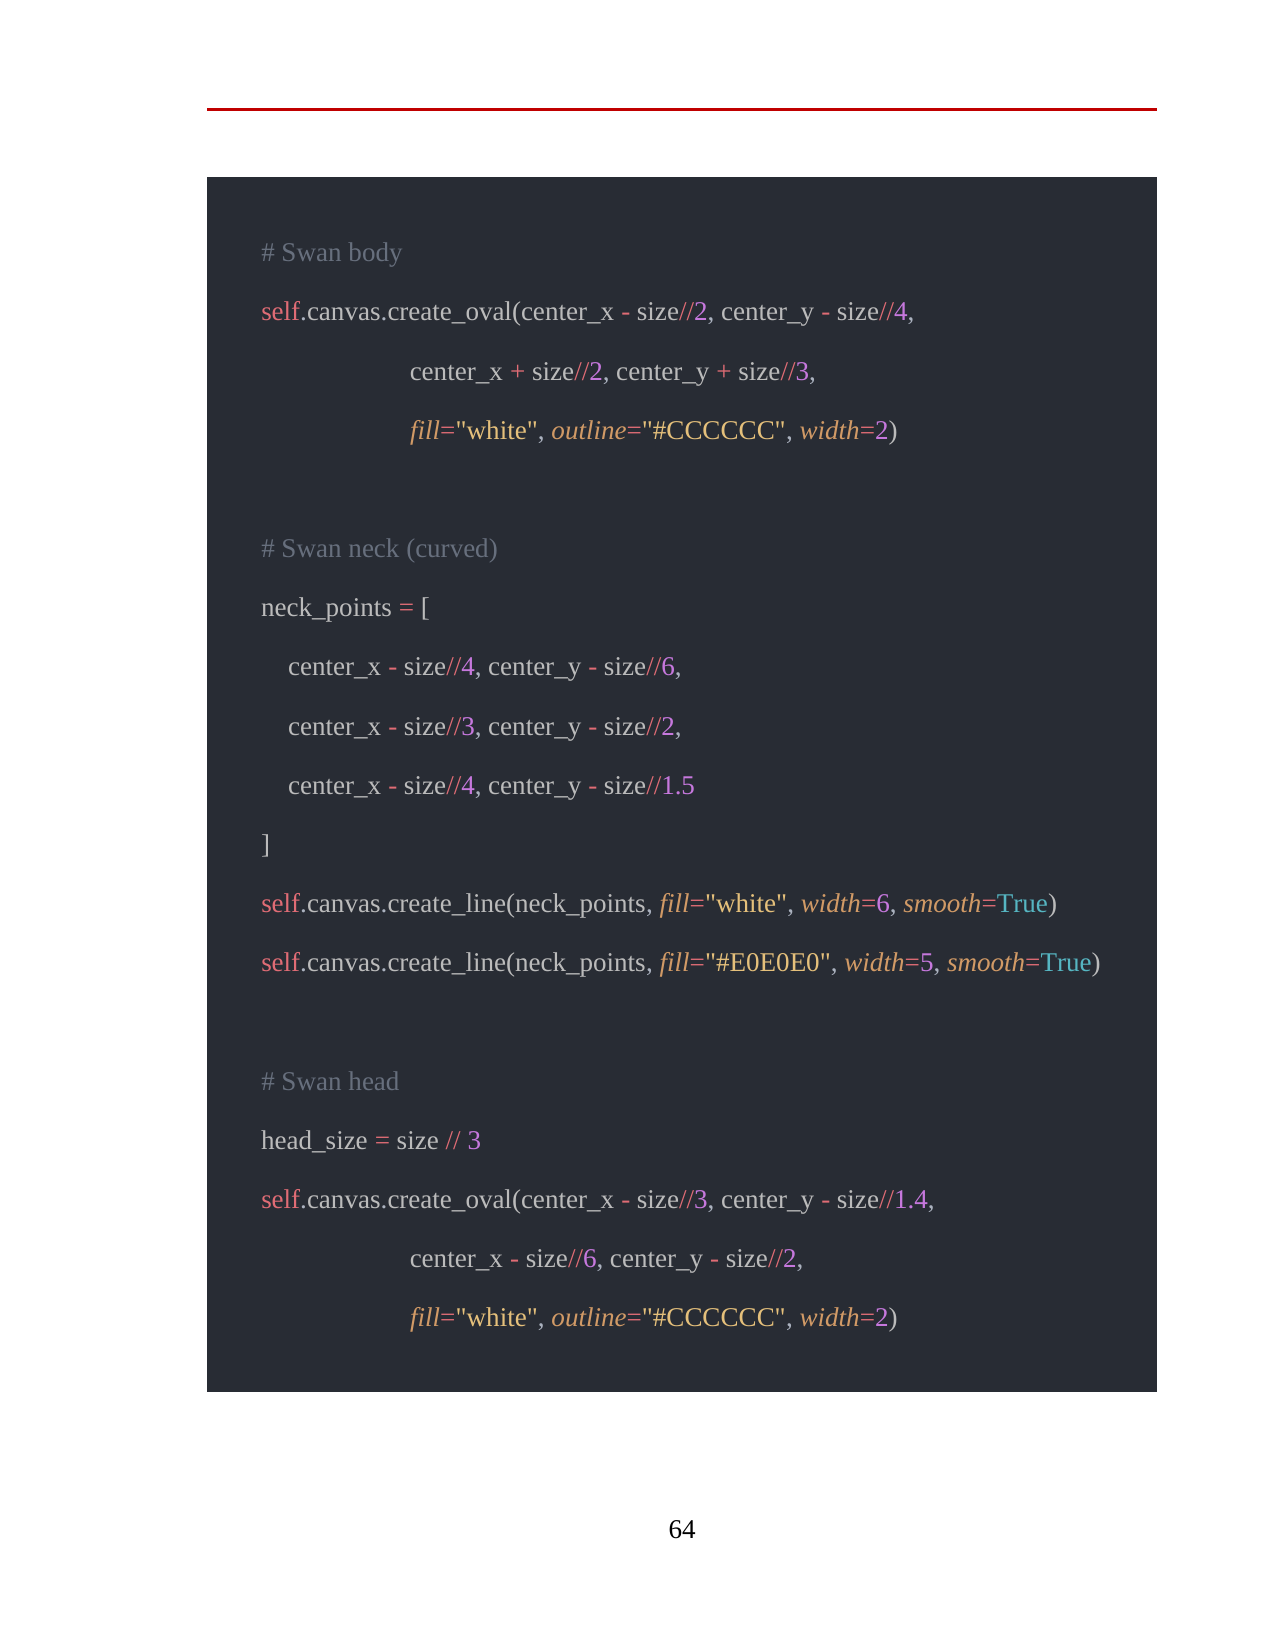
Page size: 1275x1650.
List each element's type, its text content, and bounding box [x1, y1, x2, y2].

text self.canvas.create_line(neck_points, fill="white", width=6, smooth=True) [207, 887, 1157, 918]
text center_x + size//2, center_y + size//3, [207, 355, 1157, 386]
text self.canvas.create_oval(center_x - size//3, center_y - size//1.4, [207, 1183, 1157, 1214]
text fill="white", outline="#CCCCCC", width=2) [207, 414, 1157, 445]
text center_x - size//3, center_y - size//2, [207, 710, 1157, 741]
text fill="white", outline="#CCCCCC", width=2) [207, 1301, 1157, 1332]
text center_x - size//6, center_y - size//2, [207, 1242, 1157, 1273]
text ] [207, 828, 1157, 859]
text # Swan neck (curved) [207, 532, 1157, 563]
text self.canvas.create_line(neck_points, fill="#E0E0E0", width=5, smooth=True) [207, 946, 1157, 977]
text # Swan body [207, 236, 1157, 267]
text neck_points = [ [207, 591, 1157, 622]
text center_x - size//4, center_y - size//1.5 [207, 769, 1157, 800]
text center_x - size//4, center_y - size//6, [207, 651, 1157, 682]
text head_size = size // 3 [207, 1124, 1157, 1155]
text self.canvas.create_oval(center_x - size//2, center_y - size//4, [207, 296, 1157, 327]
text # Swan head [207, 1065, 1157, 1096]
